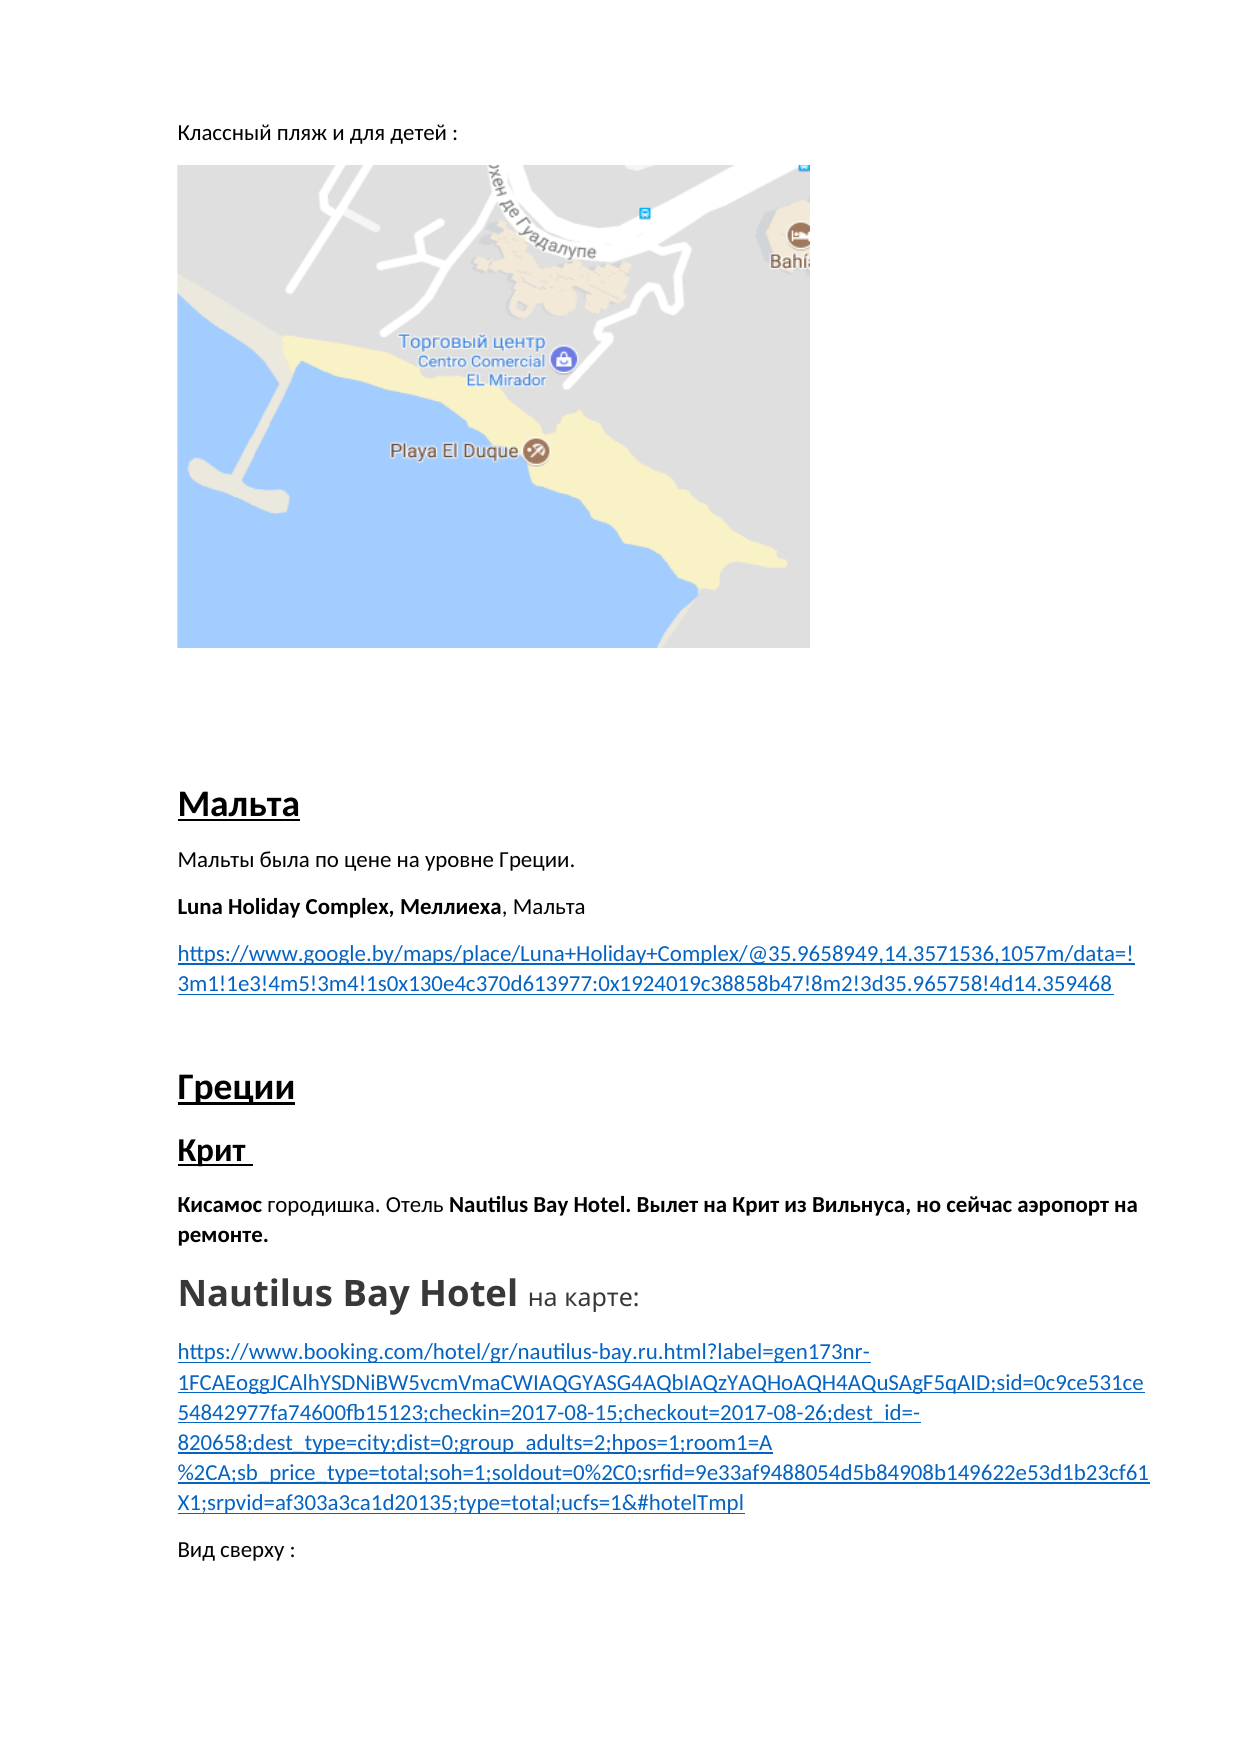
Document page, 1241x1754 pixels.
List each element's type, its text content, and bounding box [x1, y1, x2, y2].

text Luna Holiday Complex, Меллиеха, Мальта [177, 892, 1152, 921]
text Мальта [177, 779, 1152, 825]
text Крит [177, 1129, 1152, 1170]
text Греции [177, 1063, 1152, 1109]
text Классный пляж и для детей : [177, 118, 1152, 146]
text Вид сверху : [177, 1535, 1152, 1563]
text Кисамос городишка. Отель Nautilus Bay Hotel. Вылет на Крит из Вильнуса, но сейчас аэропорт на ремонте. [177, 1190, 1152, 1248]
text https://www.google.by/maps/place/Luna+Holiday+Complex/@35.9658949,14.3571536,1057m/data=!3m1!1e3!4m5!3m4!1s0x130e4c370d613977:0x1924019c38858b47!8m2!3d35.965758!4d14.359468 [177, 939, 1152, 998]
picture [177, 165, 810, 648]
text Nautilus Bay Hotel на карте: [528, 1267, 1152, 1317]
text https://www.booking.com/hotel/gr/nautilus-bay.ru.html?label=gen173nr-1FCAEoggJCAlhYSDNiBW5vcmVmaCWIAQGYASG4AQbIAQzYAQHoAQH4AQuSAgF5qAID;sid=0c9ce531ce54842977fa74600fb15123;checkin=2017-08-15;checkout=2017-08-26;dest_id=-820658;dest_type=city;dist=0;group_adults=2;hpos=1;room1=A%2CA;sb_price_type=total;soh=1;soldout=0%2C0;srfid=9e33af9488054d5b84908b149622e53d1b23cf61X1;srpvid=af303a3ca1d20135;type=total;ucfs=1&#hotelTmpl [177, 1337, 1152, 1517]
text Мальты была по цене на уровне Греции. [177, 846, 1152, 874]
